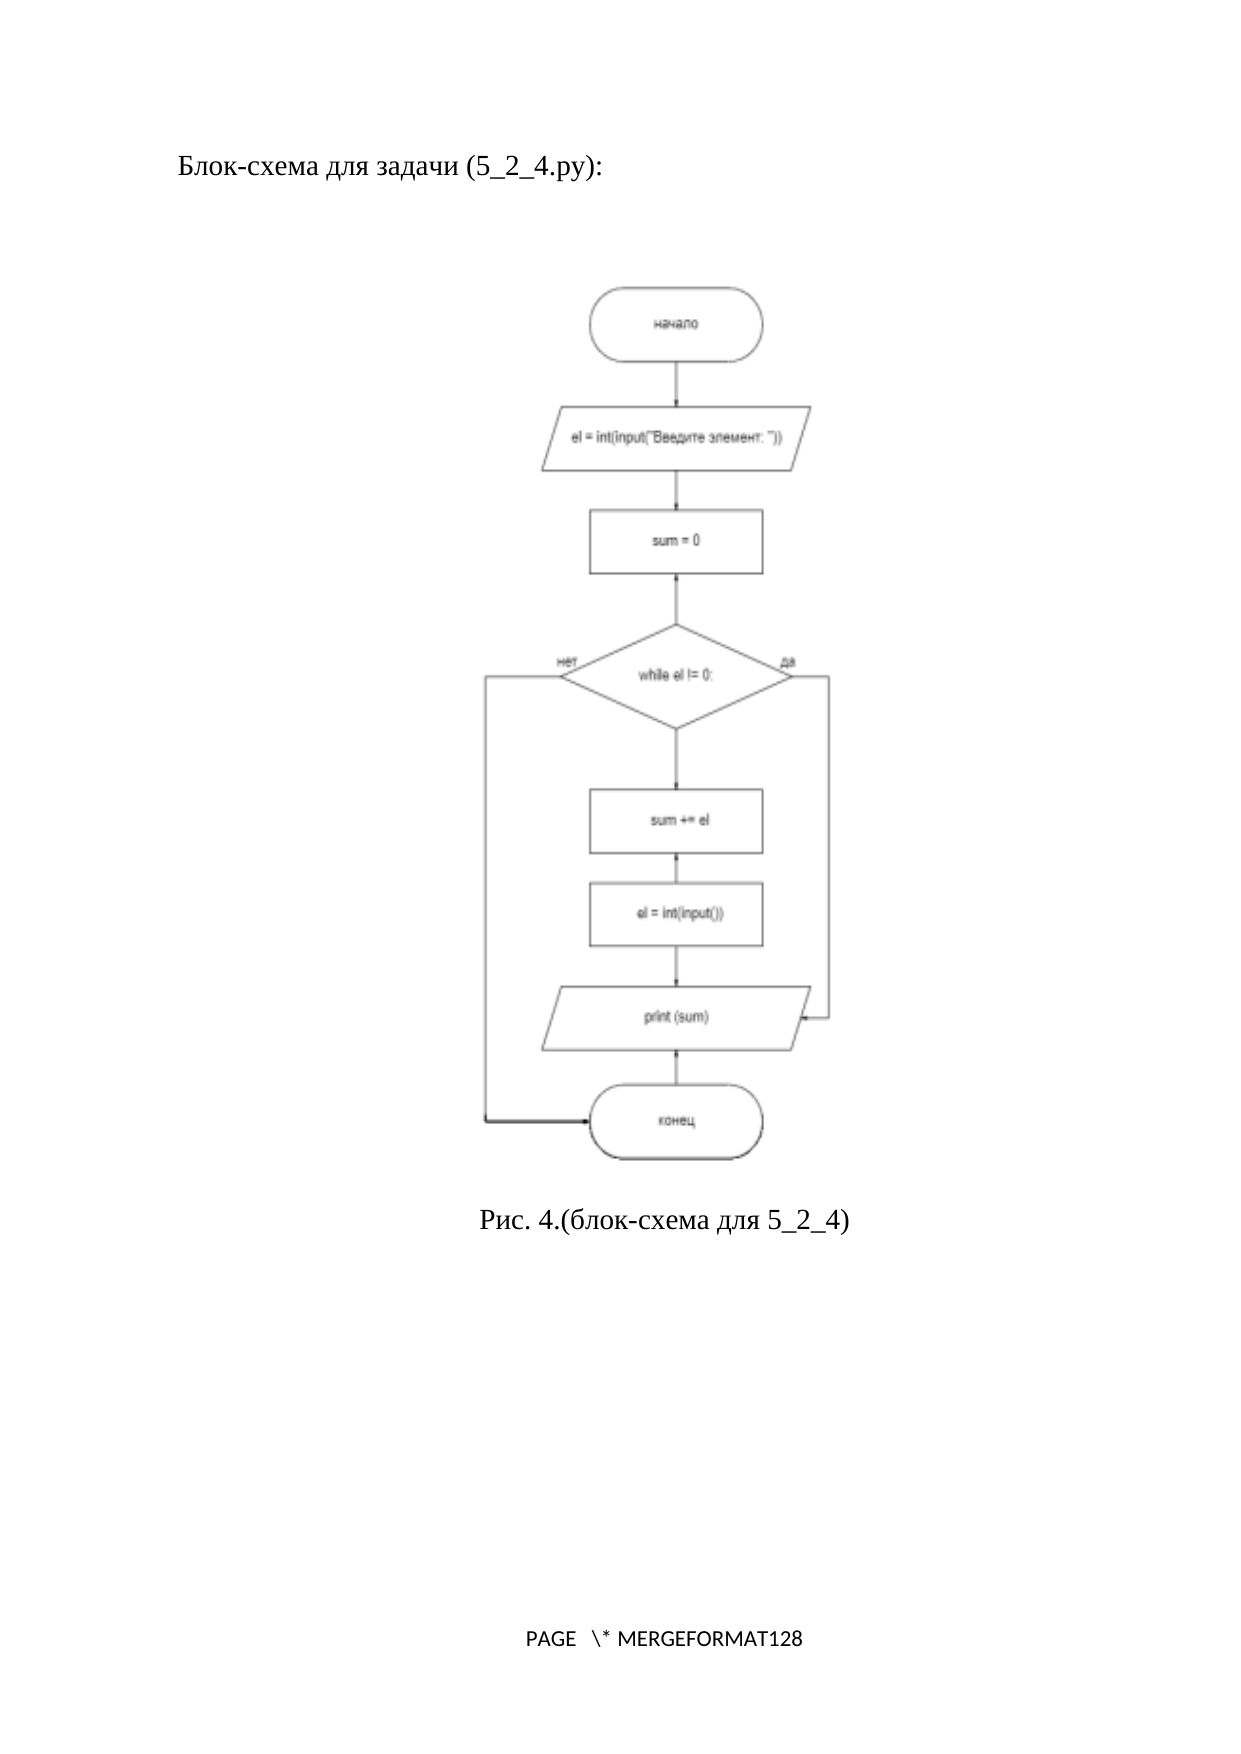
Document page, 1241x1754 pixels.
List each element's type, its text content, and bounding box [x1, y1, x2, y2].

picture [364, 207, 965, 1198]
text Рис. 4.(блок-схема для 5_2_4) [177, 1202, 1152, 1236]
text Блок-схема для задачи (5_2_4.py): [177, 148, 1152, 181]
